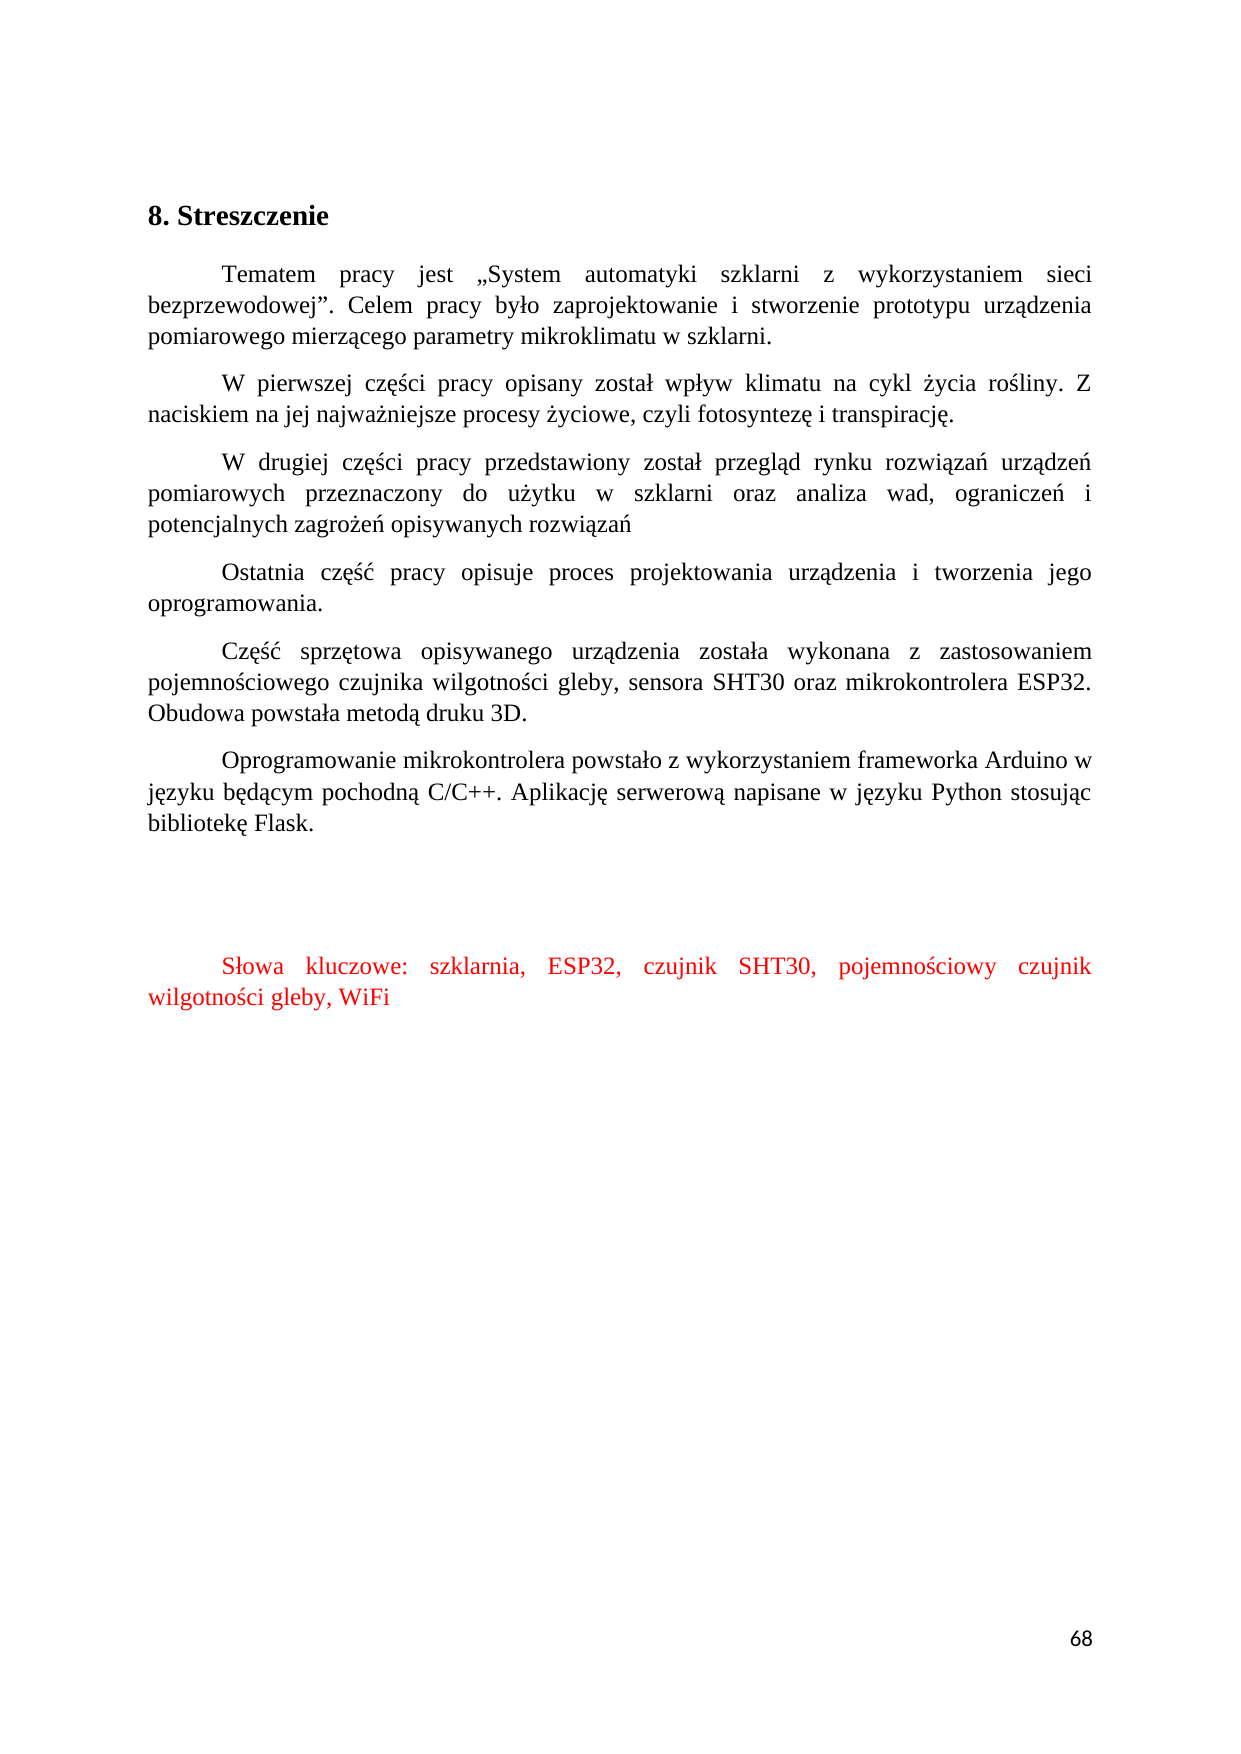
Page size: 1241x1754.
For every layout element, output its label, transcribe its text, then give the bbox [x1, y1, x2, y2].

text Ostatnia część pracy opisuje proces projektowania urządzenia i tworzenia jego oprogramowania. [148, 557, 1093, 617]
text W drugiej części pracy przedstawiony został przegląd rynku rozwiązań urządzeń pomiarowych przeznaczony do użytku w szklarni oraz analiza wad, ograniczeń i potencjalnych zagrożeń opisywanych rozwiązań [148, 447, 1093, 538]
text W pierwszej części pracy opisany został wpływ klimatu na cykl życia rośliny. Z naciskiem na jej najważniejsze procesy życiowe, czyli fotosyntezę i transpirację. [148, 368, 1093, 428]
text Tematem pracy jest „System automatyki szklarni z wykorzystaniem sieci bezprzewodowej”. Celem pracy było zaprojektowanie i stworzenie prototypu urządzenia pomiarowego mierzącego parametry mikroklimatu w szklarni. [148, 259, 1093, 349]
text Słowa kluczowe: szklarnia, ESP32, czujnik SHT30, pojemnościowy czujnik wilgotności gleby, WiFi [148, 951, 1093, 1011]
subtitle 8. Streszczenie [148, 198, 1093, 231]
text Część sprzętowa opisywanego urządzenia została wykonana z zastosowaniem pojemnościowego czujnika wilgotności gleby, sensora SHT30 oraz mikrokontrolera ESP32. Obudowa powstała metodą druku 3D. [148, 636, 1093, 727]
text Oprogramowanie mikrokontrolera powstało z wykorzystaniem frameworka Arduino w języku będącym pochodną C/C++. Aplikację serwerową napisane w języku Python stosując bibliotekę Flask. [148, 746, 1093, 836]
